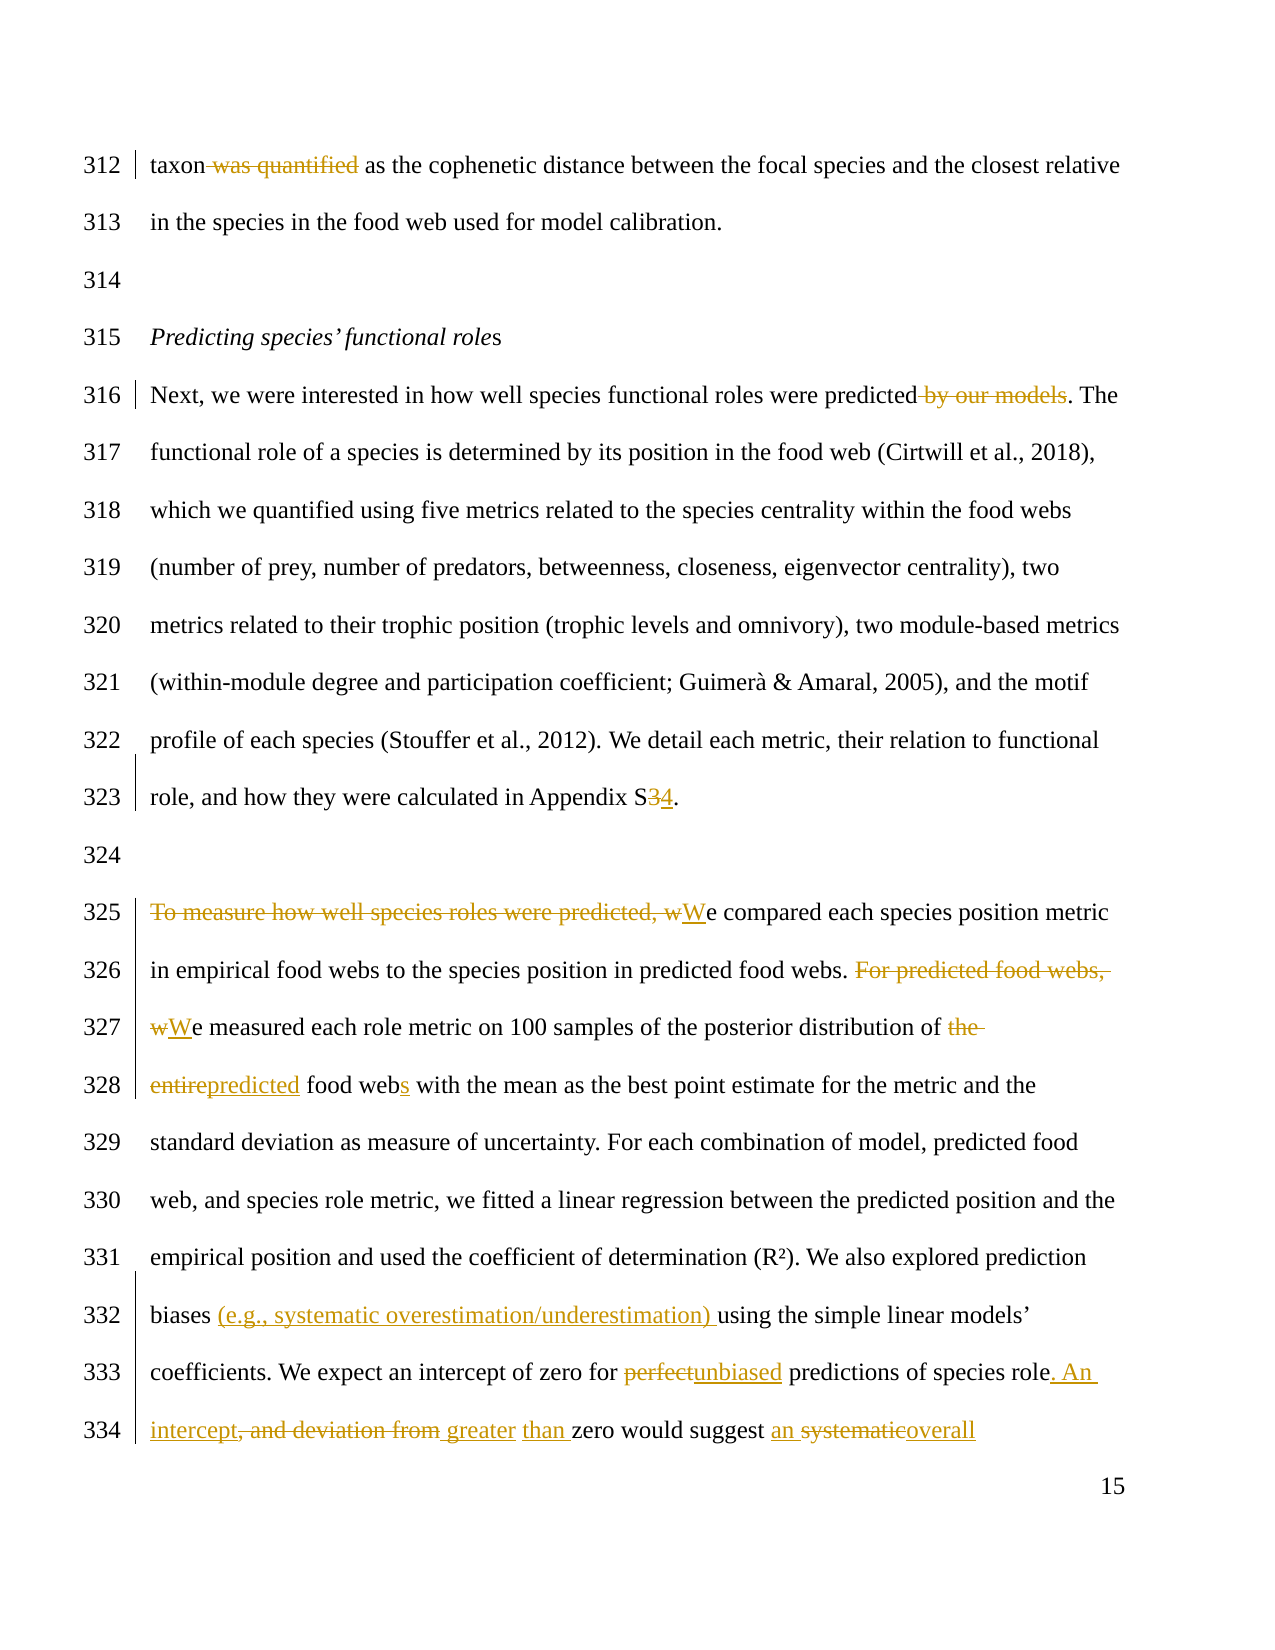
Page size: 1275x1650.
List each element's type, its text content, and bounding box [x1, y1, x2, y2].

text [150, 897, 1125, 1444]
text Predicting species’ functional roles [150, 322, 1125, 351]
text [150, 150, 1125, 236]
text Next, we were interested in how well species functional roles were predicted. The functional role of a species is determined by its position in the food web (Cirtwill et al., 2018), which we quantified using five metrics related to the species centrality within the food webs (number of prey, number of predators, betweenness, closeness, eigenvector centrality), two metrics related to their trophic position (trophic levels and omnivory), two module-based metrics (within-module degree and participation coefficient; Guimerà & Amaral, 2005), and the motif profile of each species (Stouffer et al., 2012). We detail each metric, their relation to functional role, and how they were calculated in Appendix S. [150, 380, 1125, 811]
